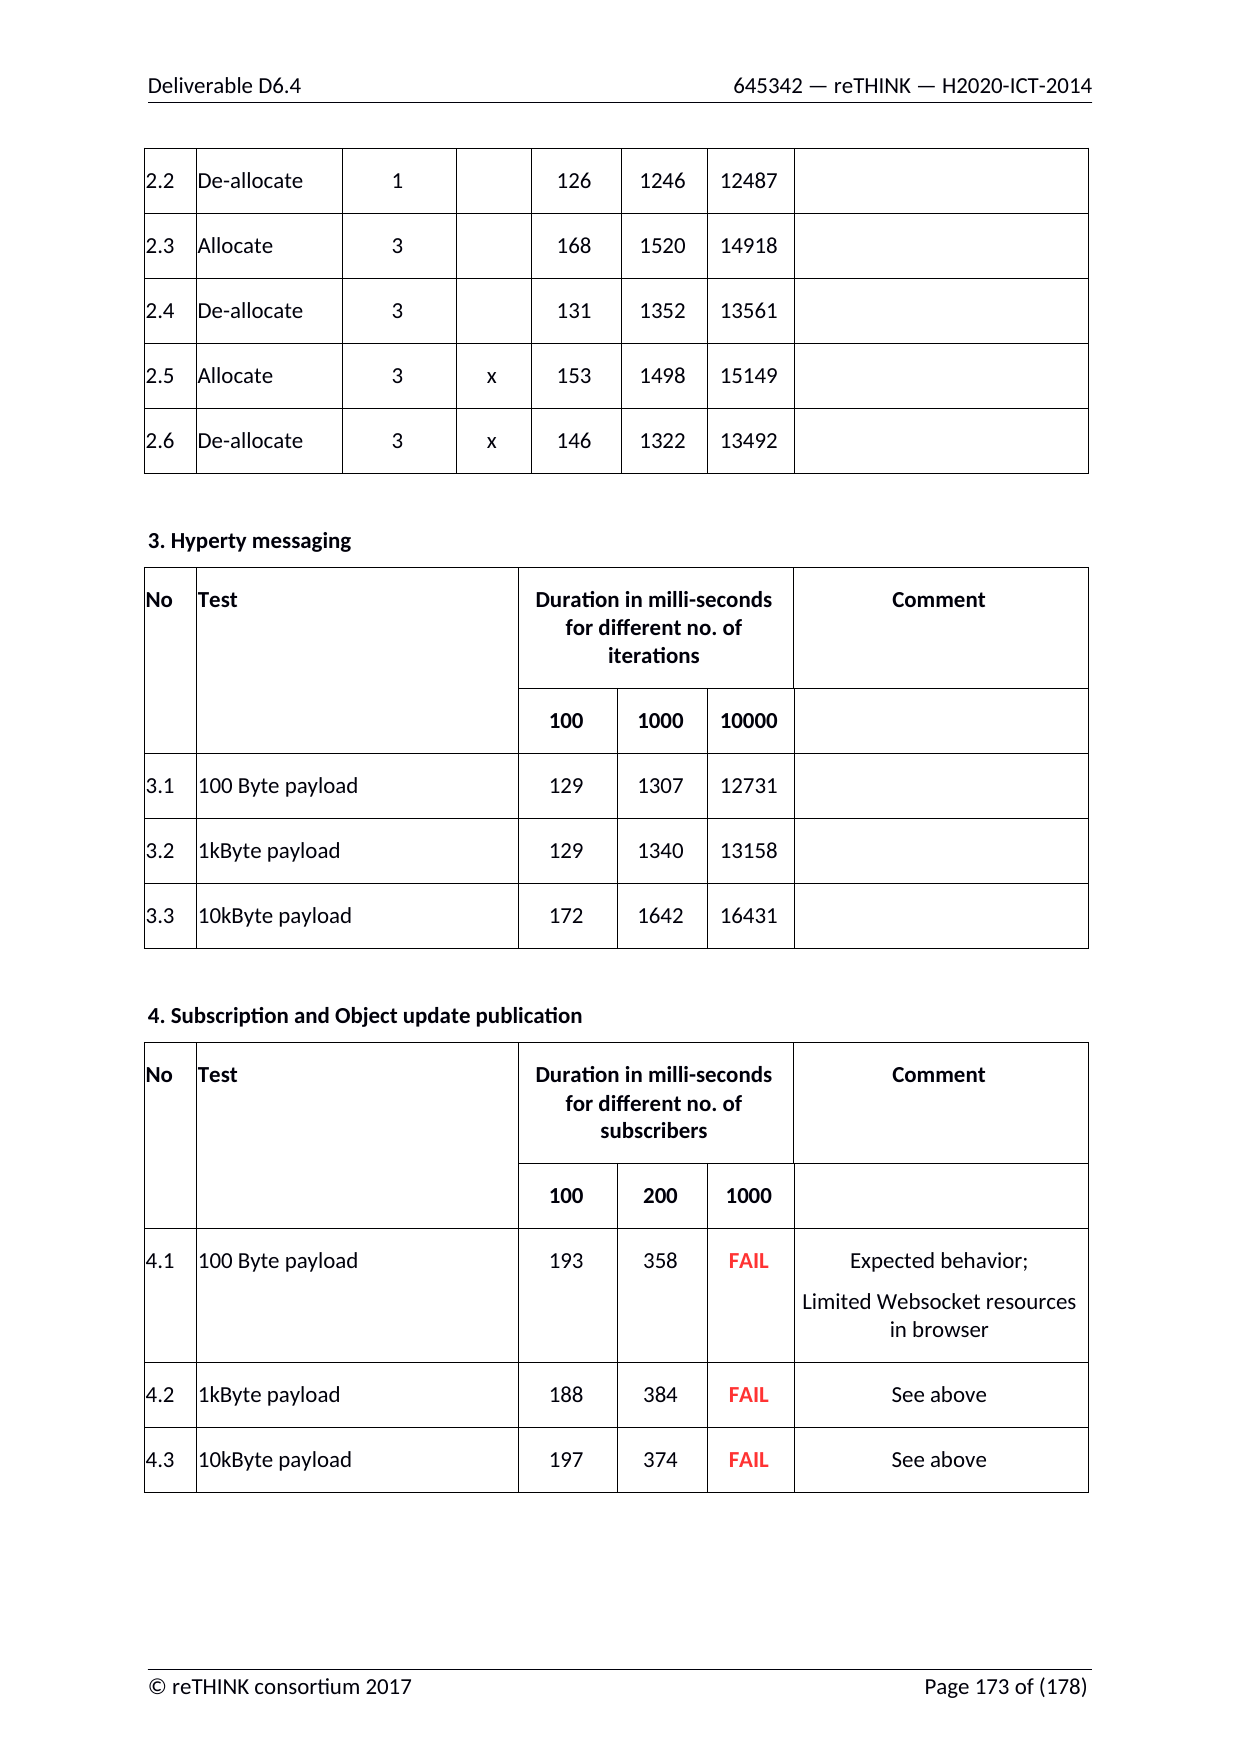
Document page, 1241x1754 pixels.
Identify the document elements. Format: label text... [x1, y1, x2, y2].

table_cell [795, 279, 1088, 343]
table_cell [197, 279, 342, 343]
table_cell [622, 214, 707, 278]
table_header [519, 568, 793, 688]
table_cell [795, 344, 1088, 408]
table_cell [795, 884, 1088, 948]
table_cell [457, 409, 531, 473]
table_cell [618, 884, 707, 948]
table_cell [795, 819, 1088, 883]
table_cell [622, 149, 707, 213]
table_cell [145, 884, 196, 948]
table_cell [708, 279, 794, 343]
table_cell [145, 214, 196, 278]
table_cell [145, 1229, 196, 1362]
text 3. Hyperty messaging [148, 526, 1092, 554]
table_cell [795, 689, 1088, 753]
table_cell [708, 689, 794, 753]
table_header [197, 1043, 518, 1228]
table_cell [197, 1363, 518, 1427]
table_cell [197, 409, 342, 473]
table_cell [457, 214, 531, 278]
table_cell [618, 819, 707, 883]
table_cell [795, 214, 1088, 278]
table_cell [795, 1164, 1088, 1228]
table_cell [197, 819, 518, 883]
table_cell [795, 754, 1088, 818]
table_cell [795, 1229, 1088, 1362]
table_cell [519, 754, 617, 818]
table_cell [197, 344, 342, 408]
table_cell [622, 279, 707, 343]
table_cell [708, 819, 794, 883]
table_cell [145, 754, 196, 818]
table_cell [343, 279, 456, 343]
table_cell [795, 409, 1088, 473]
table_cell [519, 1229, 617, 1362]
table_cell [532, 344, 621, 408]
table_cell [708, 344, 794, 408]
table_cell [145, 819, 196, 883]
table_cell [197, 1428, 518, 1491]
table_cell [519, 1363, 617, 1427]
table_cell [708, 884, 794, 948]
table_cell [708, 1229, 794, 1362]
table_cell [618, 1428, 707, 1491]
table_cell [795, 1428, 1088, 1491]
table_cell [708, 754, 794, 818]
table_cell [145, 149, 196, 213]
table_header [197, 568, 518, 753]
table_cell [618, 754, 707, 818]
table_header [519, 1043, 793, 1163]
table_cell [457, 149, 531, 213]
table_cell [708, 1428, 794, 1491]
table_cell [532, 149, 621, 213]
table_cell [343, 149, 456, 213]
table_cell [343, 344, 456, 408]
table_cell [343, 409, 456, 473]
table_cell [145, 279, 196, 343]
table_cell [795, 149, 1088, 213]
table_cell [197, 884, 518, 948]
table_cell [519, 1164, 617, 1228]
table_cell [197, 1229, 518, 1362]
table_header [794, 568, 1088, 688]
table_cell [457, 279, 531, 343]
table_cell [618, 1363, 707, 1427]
text 4. Subscription and Object update publication [148, 1001, 1092, 1029]
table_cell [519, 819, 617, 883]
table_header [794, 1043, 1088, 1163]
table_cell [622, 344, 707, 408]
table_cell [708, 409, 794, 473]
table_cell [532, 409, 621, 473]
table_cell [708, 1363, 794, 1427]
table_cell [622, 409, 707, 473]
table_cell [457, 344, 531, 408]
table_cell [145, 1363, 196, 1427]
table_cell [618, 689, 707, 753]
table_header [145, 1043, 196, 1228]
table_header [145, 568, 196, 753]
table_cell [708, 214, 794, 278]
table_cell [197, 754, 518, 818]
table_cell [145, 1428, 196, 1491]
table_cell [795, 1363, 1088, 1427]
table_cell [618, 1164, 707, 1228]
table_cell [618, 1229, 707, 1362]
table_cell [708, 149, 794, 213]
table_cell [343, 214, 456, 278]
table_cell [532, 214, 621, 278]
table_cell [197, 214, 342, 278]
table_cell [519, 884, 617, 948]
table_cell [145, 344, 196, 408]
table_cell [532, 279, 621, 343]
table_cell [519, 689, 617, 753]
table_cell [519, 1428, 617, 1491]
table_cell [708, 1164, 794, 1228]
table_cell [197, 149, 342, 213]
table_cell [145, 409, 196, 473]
